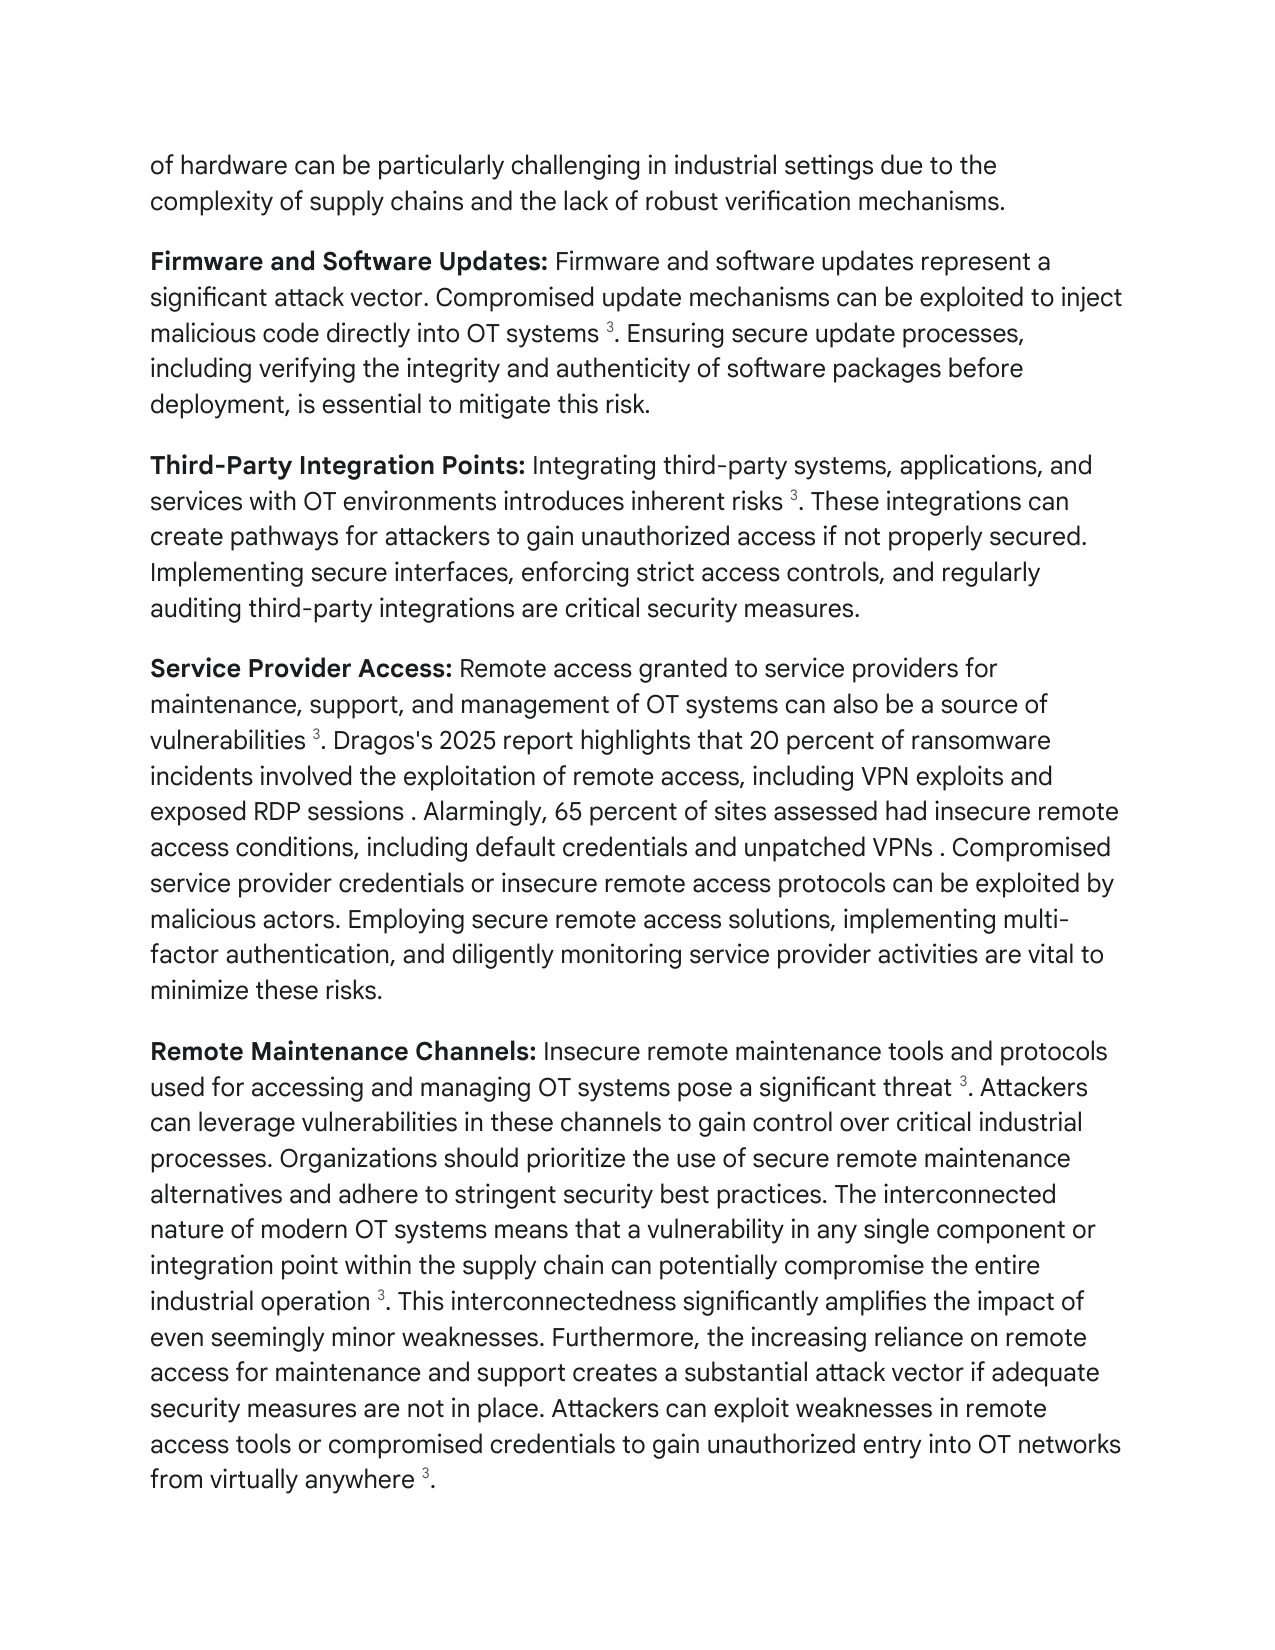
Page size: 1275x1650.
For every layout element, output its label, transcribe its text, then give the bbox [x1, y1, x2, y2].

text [150, 150, 1125, 217]
text Remote Maintenance Channels: Insecure remote maintenance tools and protocols used for accessing and managing OT systems pose a significant threat 3. Attackers can leverage vulnerabilities in these channels to gain control over critical industrial processes. Organizations should prioritize the use of secure remote maintenance alternatives and adhere to stringent security best practices. The interconnected nature of modern OT systems means that a vulnerability in any single component or integration point within the supply chain can potentially compromise the entire industrial operation 3. This interconnectedness significantly amplifies the impact of even seemingly minor weaknesses. Furthermore, the increasing reliance on remote access for maintenance and support creates a substantial attack vector if adequate security measures are not in place. Attackers can exploit weaknesses in remote access tools or compromised credentials to gain unauthorized entry into OT networks from virtually anywhere 3. [150, 1036, 1125, 1496]
text Firmware and Software Updates: Firmware and software updates represent a significant attack vector. Compromised update mechanisms can be exploited to inject malicious code directly into OT systems 3. Ensuring secure update processes, including verifying the integrity and authenticity of software packages before deployment, is essential to mitigate this risk. [150, 246, 1125, 421]
text Service Provider Access: Remote access granted to service providers for maintenance, support, and management of OT systems can also be a source of vulnerabilities 3. Dragos's 2025 report highlights that 20 percent of ransomware incidents involved the exploitation of remote access, including VPN exploits and exposed RDP sessions . Alarmingly, 65 percent of sites assessed had insecure remote access conditions, including default credentials and unpatched VPNs . Compromised service provider credentials or insecure remote access protocols can be exploited by malicious actors. Employing secure remote access solutions, implementing multi-factor authentication, and diligently monitoring service provider activities are vital to minimize these risks. [150, 654, 1125, 1007]
text Third-Party Integration Points: Integrating third-party systems, applications, and services with OT environments introduces inherent risks 3. These integrations can create pathways for attackers to gain unauthorized access if not properly secured. Implementing secure interfaces, enforcing strict access controls, and regularly auditing third-party integrations are critical security measures. [150, 450, 1125, 624]
